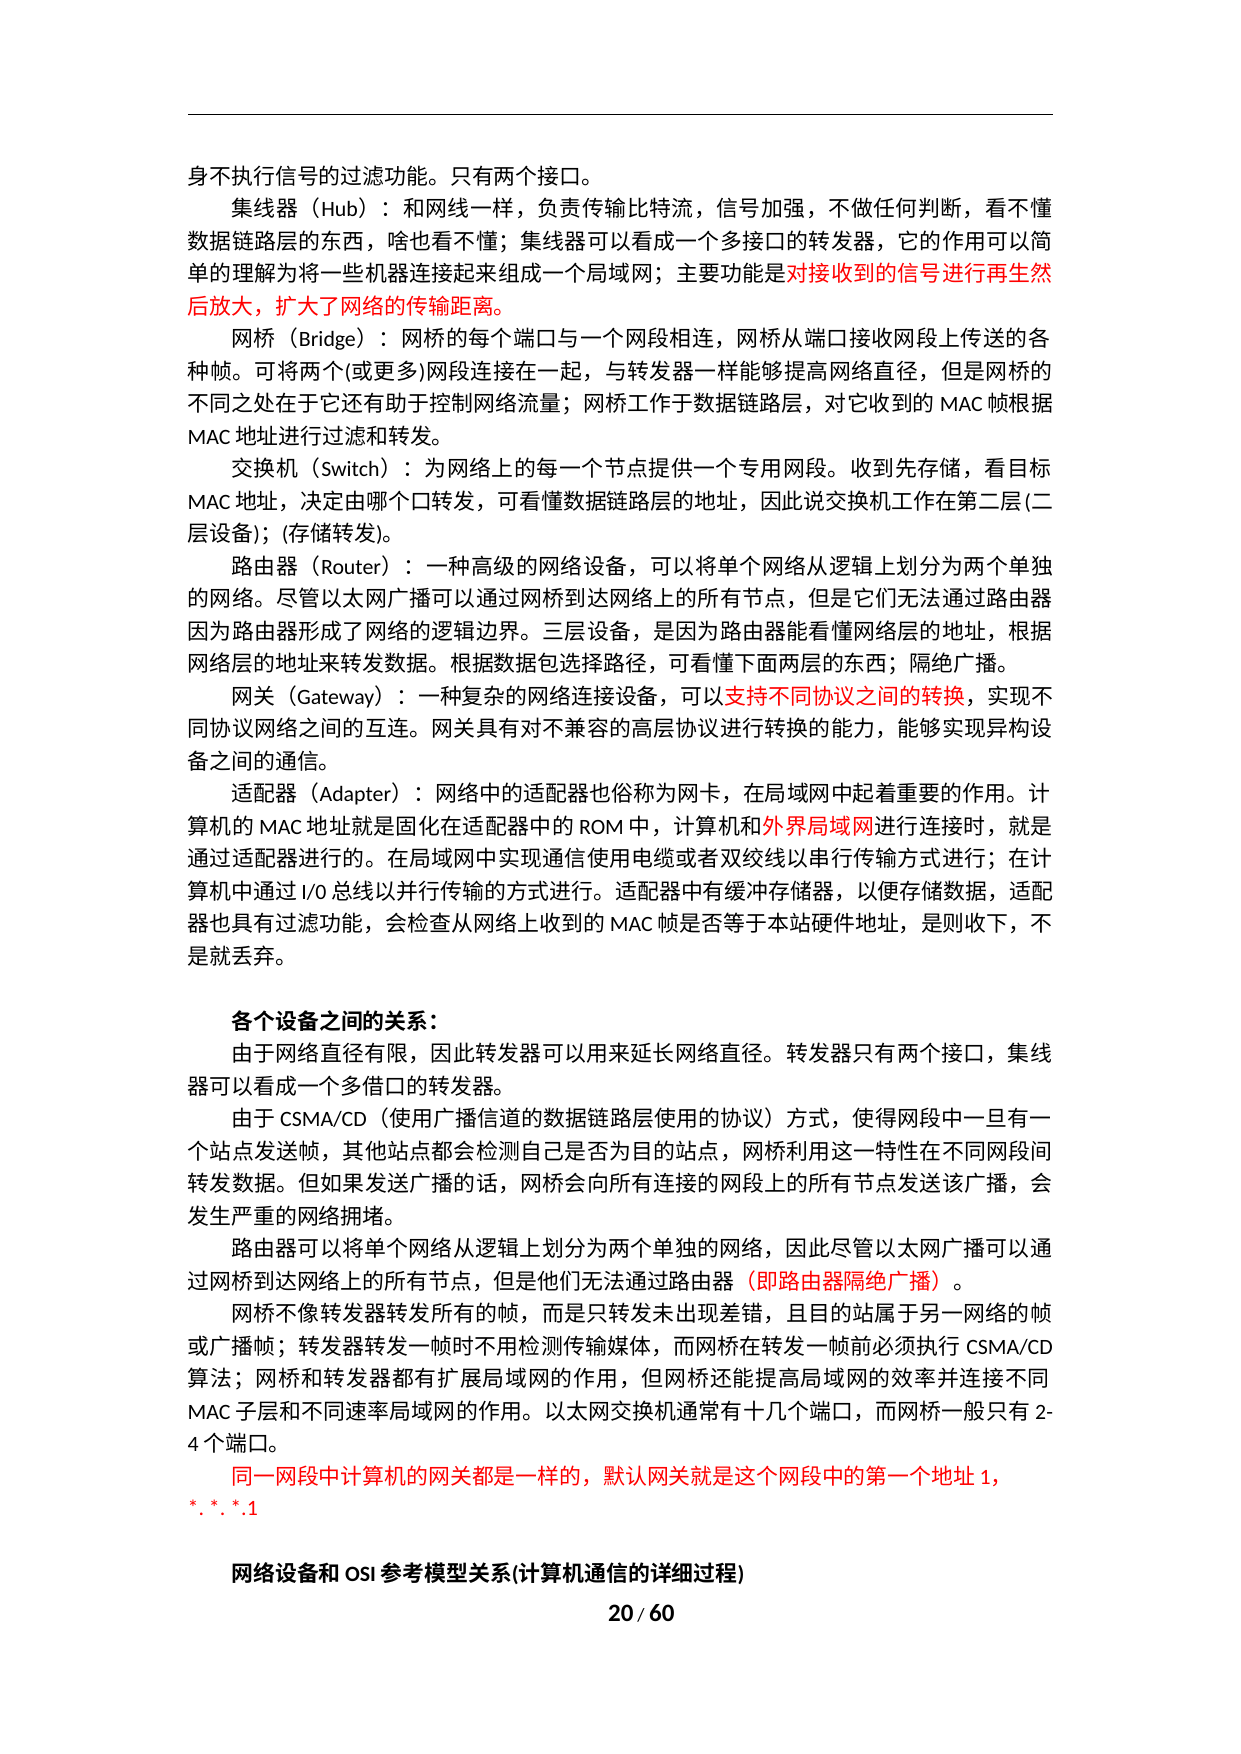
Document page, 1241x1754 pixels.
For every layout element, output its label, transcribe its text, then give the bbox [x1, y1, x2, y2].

text 网桥不像转发器转发所有的帧，而是只转发未出现差错，且目的站属于另一网络的帧或广播帧；转发器转发一帧时不用检测传输媒体，而网桥在转发一帧前必须执行CSMA/CD算法；网桥和转发器都有扩展局域网的作用，但网桥还能提高局域网的效率并连接不同MAC子层和不同速率局域网的作用。以太网交换机通常有十几个端口，而网桥一般只有2-4个端口。 [187, 1296, 1053, 1458]
text 适配器（Adapter）：网络中的适配器也俗称为网卡，在局域网中起着重要的作用。计算机的MAC地址就是固化在适配器中的ROM中，计算机和外界局域网进行连接时，就是通过适配器进行的。在局域网中实现通信使用电缆或者双绞线以串行传输方式进行；在计算机中通过I/0总线以并行传输的方式进行。适配器中有缓冲存储器，以便存储数据，适配器也具有过滤功能，会检查从网络上收到的MAC帧是否等于本站硬件地址，是则收下，不是就丢弃。 [187, 776, 1053, 971]
text 由于网络直径有限，因此转发器可以用来延长网络直径。转发器只有两个接口，集线器可以看成一个多借口的转发器。 [187, 1036, 1053, 1101]
text 路由器（Router）：一种高级的网络设备，可以将单个网络从逻辑上划分为两个单独的网络。尽管以太网广播可以通过网桥到达网络上的所有节点，但是它们无法通过路由器，因为路由器形成了网络的逻辑边界。三层设备，是因为路由器能看懂网络层的地址，根据网络层的地址来转发数据。根据数据包选择路径，可看懂下面两层的东西；隔绝广播。 [187, 548, 1053, 678]
text 由于CSMA/CD（使用广播信道的数据链路层使用的协议）方式，使得网段中一旦有一个站点发送帧，其他站点都会检测自己是否为目的站点，网桥利用这一特性在不同网段间转发数据。但如果发送广播的话，网桥会向所有连接的网段上的所有节点发送该广播，会发生严重的网络拥堵。 [187, 1101, 1053, 1231]
text 网关（Gateway）：一种复杂的网络连接设备，可以支持不同协议之间的转换，实现不同协议网络之间的互连。网关具有对不兼容的高层协议进行转换的能力，能够实现异构设备之间的通信。 [187, 678, 1053, 776]
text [187, 158, 1053, 191]
text 各个设备之间的关系： [187, 1003, 1053, 1036]
text 网桥（Bridge）：网桥的每个端口与一个网段相连，网桥从端口接收网段上传送的各种帧。可将两个(或更多)网段连接在一起，与转发器一样能够提高网络直径，但是网桥的不同之处在于它还有助于控制网络流量；网桥工作于数据链路层，对它收到的MAC帧根据MAC地址进行过滤和转发。 [187, 321, 1053, 451]
text *. *. *.1 [187, 1491, 1053, 1523]
text 同一网段中计算机的网关都是一样的，默认网关就是这个网段中的第一个地址1， [187, 1458, 1053, 1491]
text 路由器可以将单个网络从逻辑上划分为两个单独的网络，因此尽管以太网广播可以通过网桥到达网络上的所有节点，但是他们无法通过路由器（即路由器隔绝广播）。 [187, 1231, 1053, 1296]
text 集线器（Hub）：和网线一样，负责传输比特流，信号加强，不做任何判断，看不懂数据链路层的东西，啥也看不懂；集线器可以看成一个多接口的转发器，它的作用可以简单的理解为将一些机器连接起来组成一个局域网；主要功能是对接收到的信号进行再生然后放大，扩大了网络的传输距离。 [187, 191, 1053, 321]
text 交换机（Switch）：为网络上的每一个节点提供一个专用网段。收到先存储，看目标MAC地址，决定由哪个口转发，可看懂数据链路层的地址，因此说交换机工作在第二层(二层设备)；(存储转发)。 [187, 451, 1053, 548]
list 网络设备和OSI参考模型关系(计算机通信的详细过程) [231, 1556, 1053, 1588]
